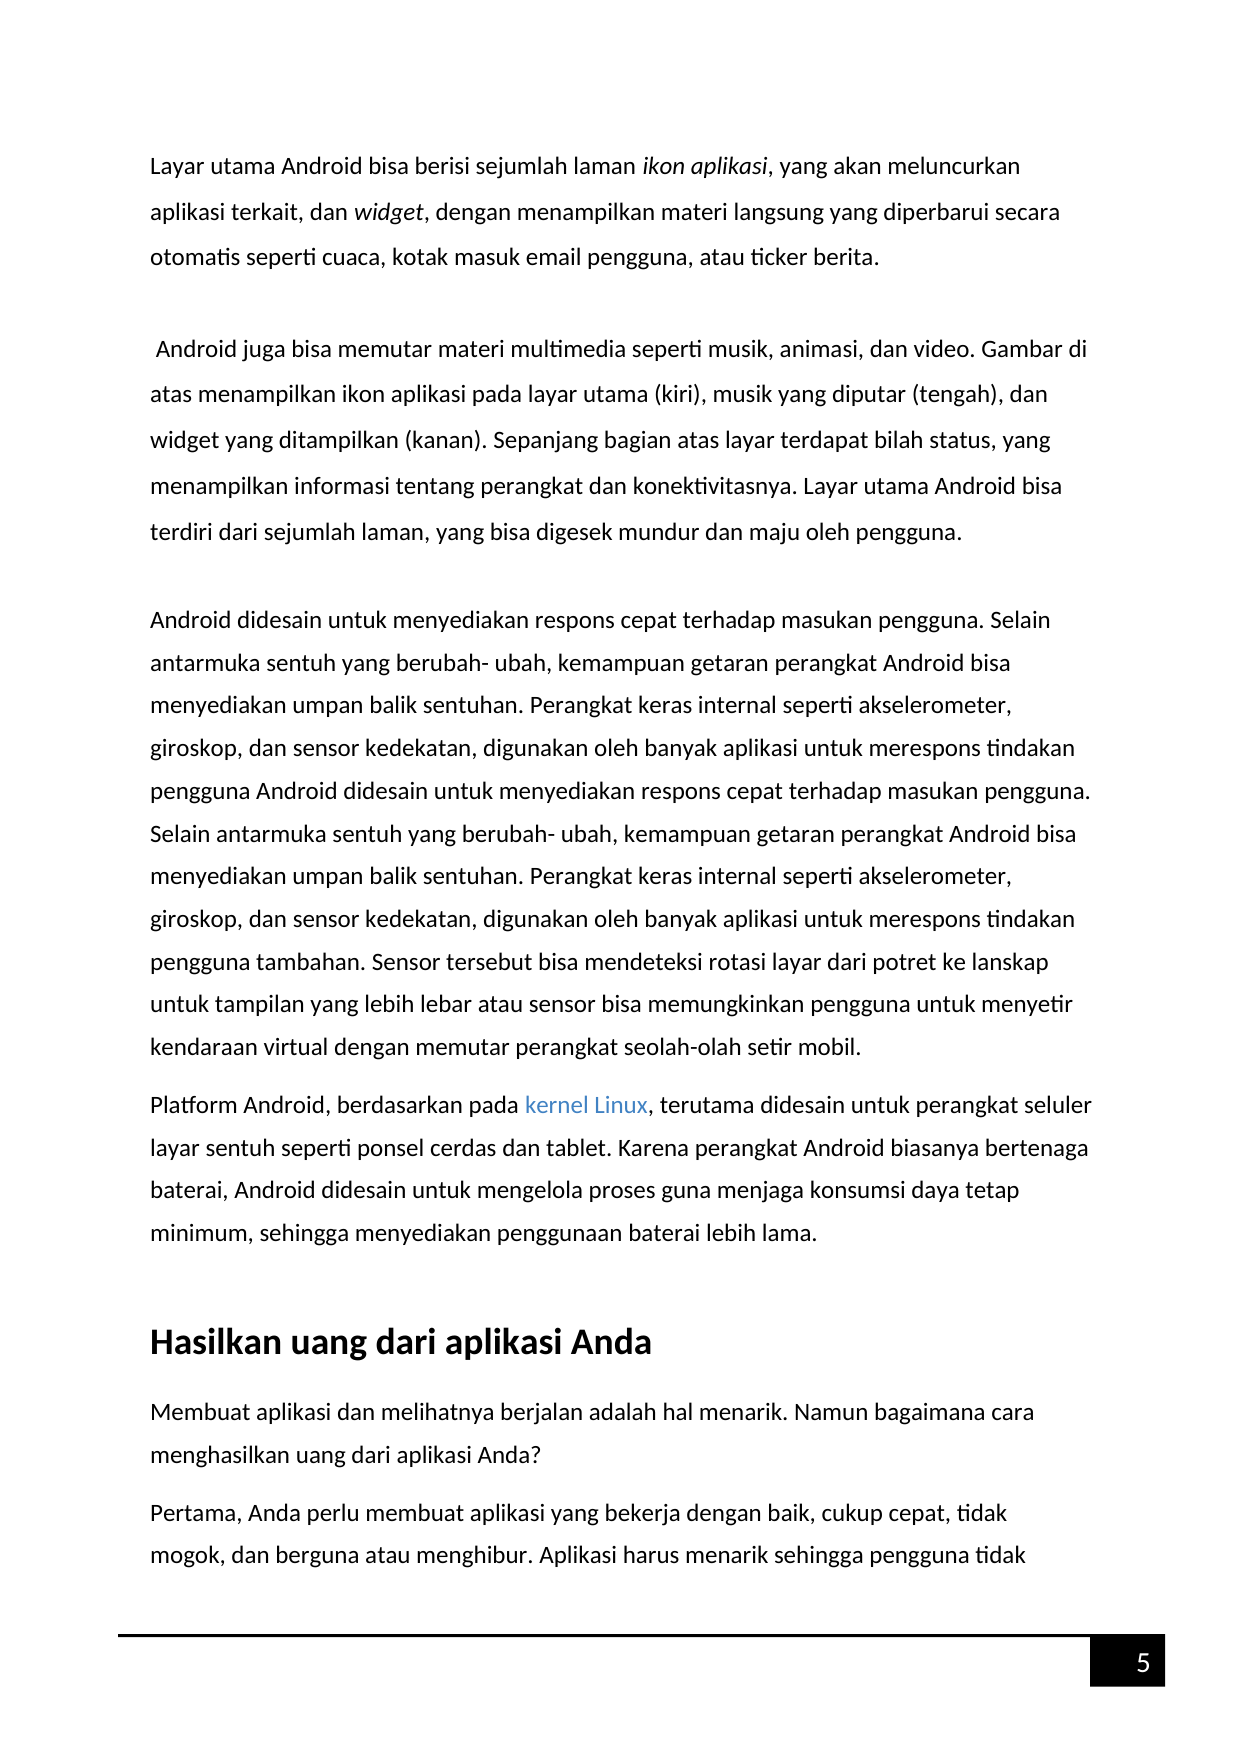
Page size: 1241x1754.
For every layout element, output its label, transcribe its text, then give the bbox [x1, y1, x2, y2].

text Membuat aplikasi dan melihatnya berjalan adalah hal menarik. Namun bagaimana cara menghasilkan uang dari aplikasi Anda? [150, 1396, 1081, 1469]
text Platform Android, berdasarkan pada kernel Linux, terutama didesain untuk perangkat seluler layar sentuh seperti ponsel cerdas dan tablet. Karena perangkat Android biasanya bertenaga baterai, Android didesain untuk mengelola proses guna menjaga konsumsi daya tetap minimum, sehingga menyediakan penggunaan baterai lebih lama. [150, 1089, 1096, 1248]
text Android didesain untuk menyediakan respons cepat terhadap masukan pengguna. Selain antarmuka sentuh yang berubah- ubah, kemampuan getaran perangkat Android bisa menyediakan umpan balik sentuhan. Perangkat keras internal seperti akselerometer, giroskop, dan sensor kedekatan, digunakan oleh banyak aplikasi untuk merespons tindakan pengguna Android didesain untuk menyediakan respons cepat terhadap masukan pengguna. Selain antarmuka sentuh yang berubah- ubah, kemampuan getaran perangkat Android bisa menyediakan umpan balik sentuhan. Perangkat keras internal seperti akselerometer, giroskop, dan sensor kedekatan, digunakan oleh banyak aplikasi untuk merespons tindakan pengguna tambahan. Sensor tersebut bisa mendeteksi rotasi layar dari potret ke lanskap untuk tampilan yang lebih lebar atau sensor bisa memungkinkan pengguna untuk menyetir kendaraan virtual dengan memutar perangkat seolah-olah setir mobil. [150, 604, 1096, 1062]
text Layar utama Android bisa berisi sejumlah laman ikon aplikasi, yang akan meluncurkan aplikasi terkait, dan widget, dengan menampilkan materi langsung yang diperbarui secara otomatis seperti cuaca, kotak masuk email pengguna, atau ticker berita. [150, 150, 1090, 272]
text Android juga bisa memutar materi multimedia seperti musik, animasi, dan video. Gambar di atas menampilkan ikon aplikasi pada layar utama (kiri), musik yang diputar (tengah), dan widget yang ditampilkan (kanan). Sepanjang bagian atas layar terdapat bilah status, yang menampilkan informasi tentang perangkat dan konektivitasnya. Layar utama Android bisa terdiri dari sejumlah laman, yang bisa digesek mundur dan maju oleh pengguna. [150, 333, 1090, 546]
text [150, 1497, 1081, 1570]
subtitle Hasilkan uang dari aplikasi Anda [150, 1318, 1090, 1363]
